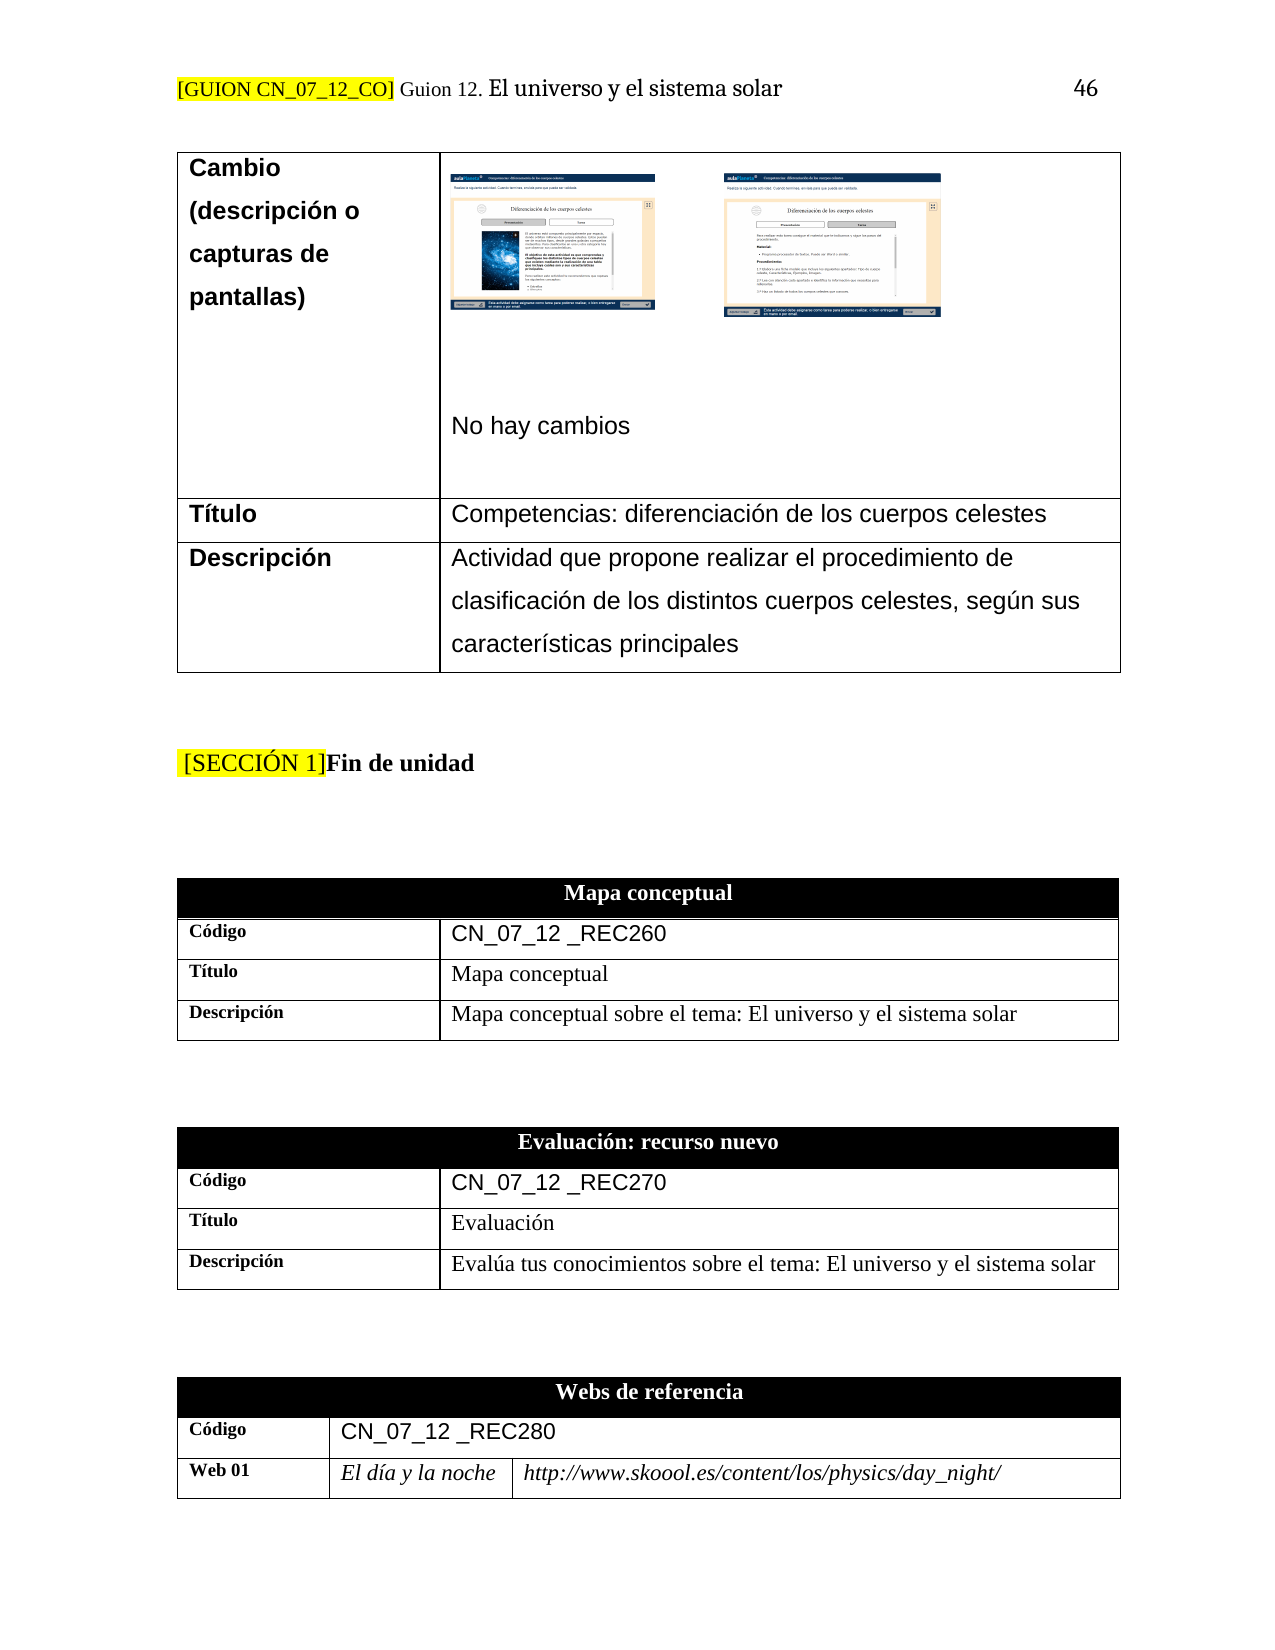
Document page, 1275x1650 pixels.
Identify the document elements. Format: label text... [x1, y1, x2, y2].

table_header Mapa conceptual [178, 879, 1118, 918]
table_cell Descripción [178, 1250, 439, 1289]
table_cell Código [178, 1169, 439, 1208]
table_cell Descripción [178, 543, 439, 672]
table_cell Descripción [178, 1001, 439, 1040]
table_header Webs de referencia [178, 1378, 1120, 1417]
table_cell No hay cambios [441, 153, 1120, 497]
table_cell Competencias: diferenciación de los cuerpos celestes [441, 499, 1120, 542]
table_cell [513, 1459, 1120, 1498]
table_header Evaluación: recurso nuevo [178, 1128, 1118, 1168]
picture [724, 173, 942, 317]
table_cell Web 01 [178, 1459, 329, 1498]
table_cell CN_07_12 _REC270 [441, 1169, 1118, 1208]
table_cell CN_07_12 _REC280 [330, 1418, 1120, 1458]
picture [450, 174, 655, 310]
table_cell Cambio (descripción o capturas de pantallas) [178, 153, 439, 497]
table_cell Título [178, 960, 439, 999]
table_cell Título [178, 499, 439, 542]
table_cell Evalúa tus conocimientos sobre el tema: El universo y el sistema solar [441, 1250, 1118, 1289]
table_cell Actividad que propone realizar el procedimiento de clasificación de los distintos cuerpos celestes, según sus características principales [441, 543, 1120, 672]
table_cell Título [178, 1209, 439, 1249]
table_cell Mapa conceptual sobre el tema: El universo y el sistema solar [441, 1001, 1118, 1040]
table_cell Mapa conceptual [441, 960, 1118, 999]
table_cell Código [178, 1418, 329, 1458]
table_cell Evaluación [441, 1209, 1118, 1249]
table_cell Código [178, 920, 439, 959]
table_cell El día y la noche [330, 1459, 512, 1498]
text [SECCIÓN 1]Fin de unidad [177, 748, 1098, 777]
table_cell CN_07_12 _REC260 [441, 920, 1118, 959]
